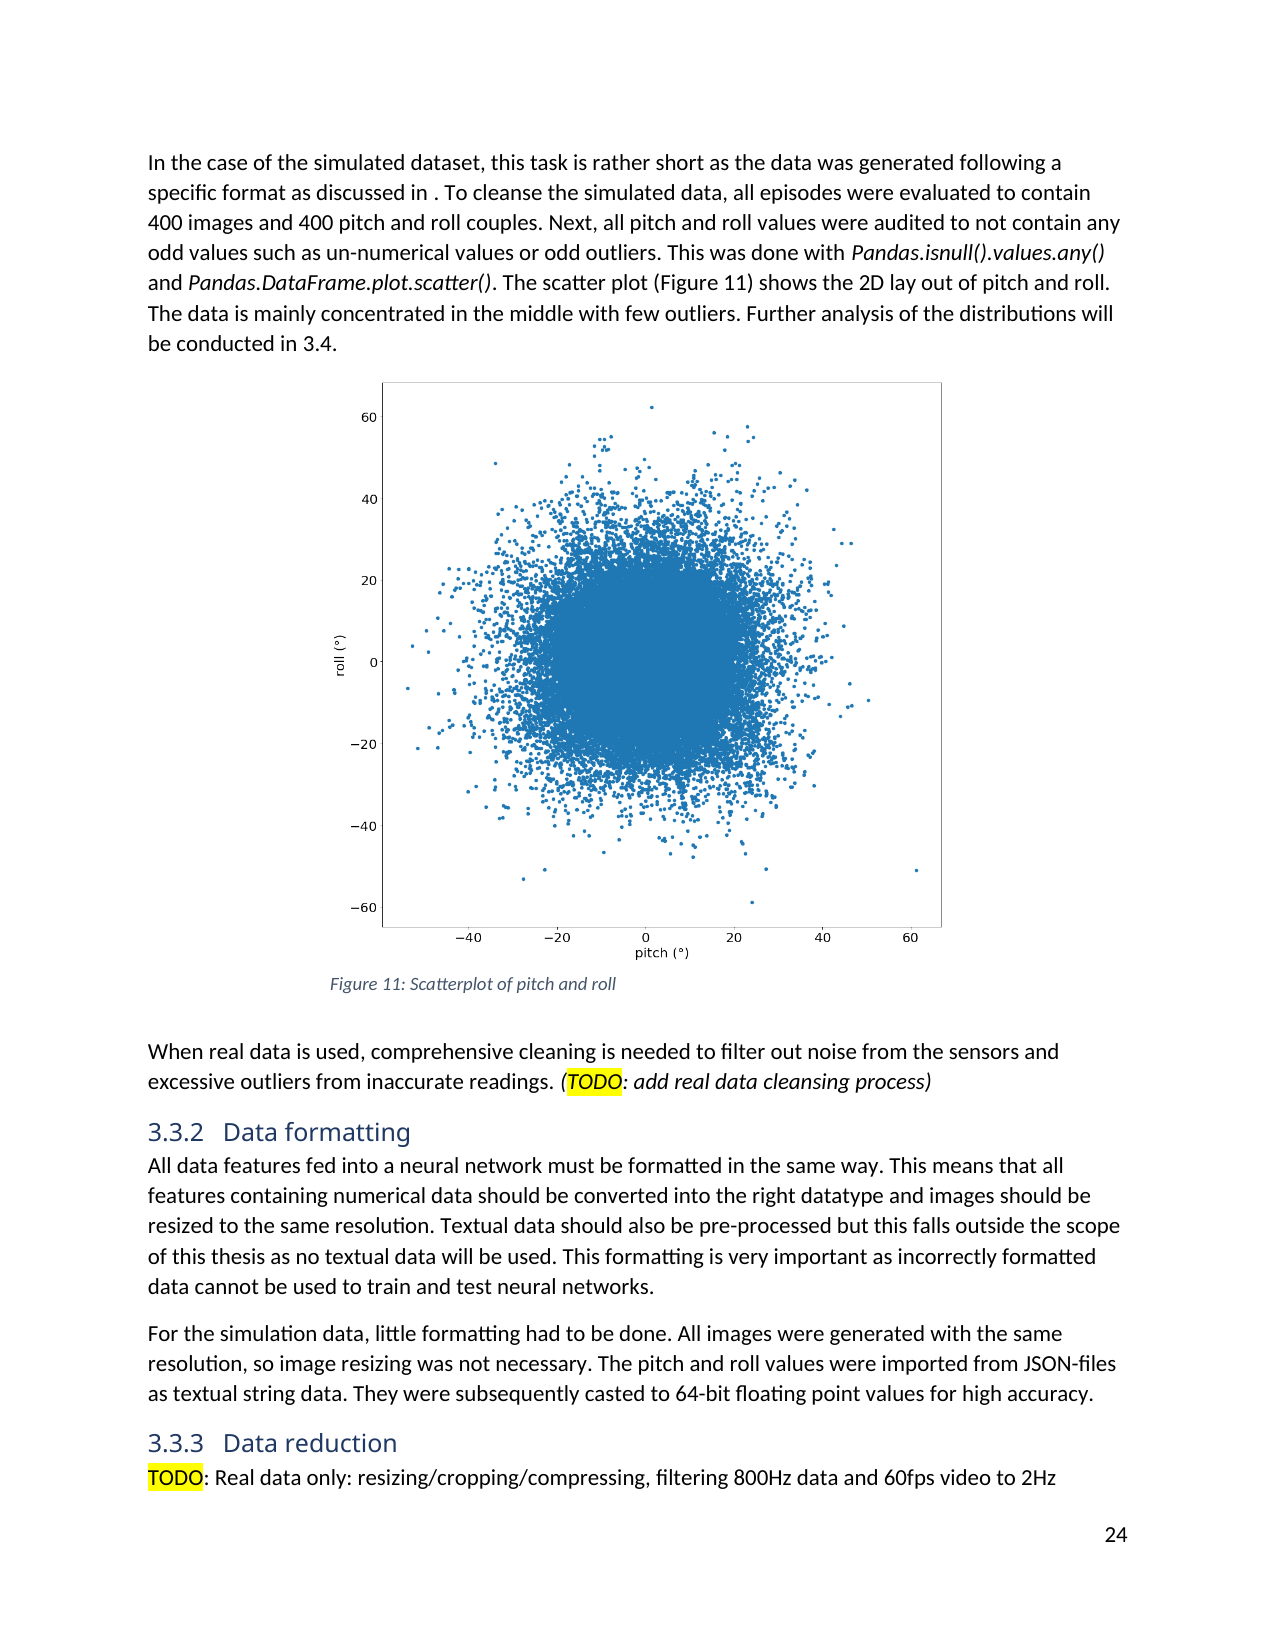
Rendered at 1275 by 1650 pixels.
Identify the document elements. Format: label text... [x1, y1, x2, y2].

text All data features fed into a neural network must be formatted in the same way. This means that all features containing numerical data should be converted into the right datatype and images should be resized to the same resolution. Textual data should also be pre-processed but this falls outside the scope of this thesis as no textual data will be used. This formatting is very important as incorrectly formatted data cannot be used to train and test neural networks. [148, 1151, 1127, 1300]
text TODO: Real data only: resizing/cropping/compressing, filtering 800Hz data and 60fps video to 2Hz [203, 1463, 1127, 1491]
subtitle Data reduction [148, 1426, 1127, 1460]
text For the simulation data, little formatting had to be done. All images were generated with the same resolution, so image resizing was not necessary. The pitch and roll values were imported from JSON-files as textual string data. They were subsequently casted to 64-bit floating point values for high accuracy. [148, 1319, 1127, 1407]
subtitle Data formatting [148, 1114, 1127, 1148]
text In the case of the simulated dataset, this task is rather short as the data was generated following a specific format as discussed in 3.1. To cleanse the simulated data, all episodes were evaluated to contain 400 images and 400 pitch and roll couples. Next, all pitch and roll values were audited to not contain any odd values such as un-numerical values or odd outliers. This was done with Pandas.isnull().values.any() and Pandas.DataFrame.plot.scatter(). The scatter plot (Figure 11) shows the 2D lay out of pitch and roll. The data is mainly concentrated in the middle with few outliers. Further analysis of the distributions will be conducted in 3.4. [148, 148, 1127, 357]
picture [329, 378, 946, 964]
